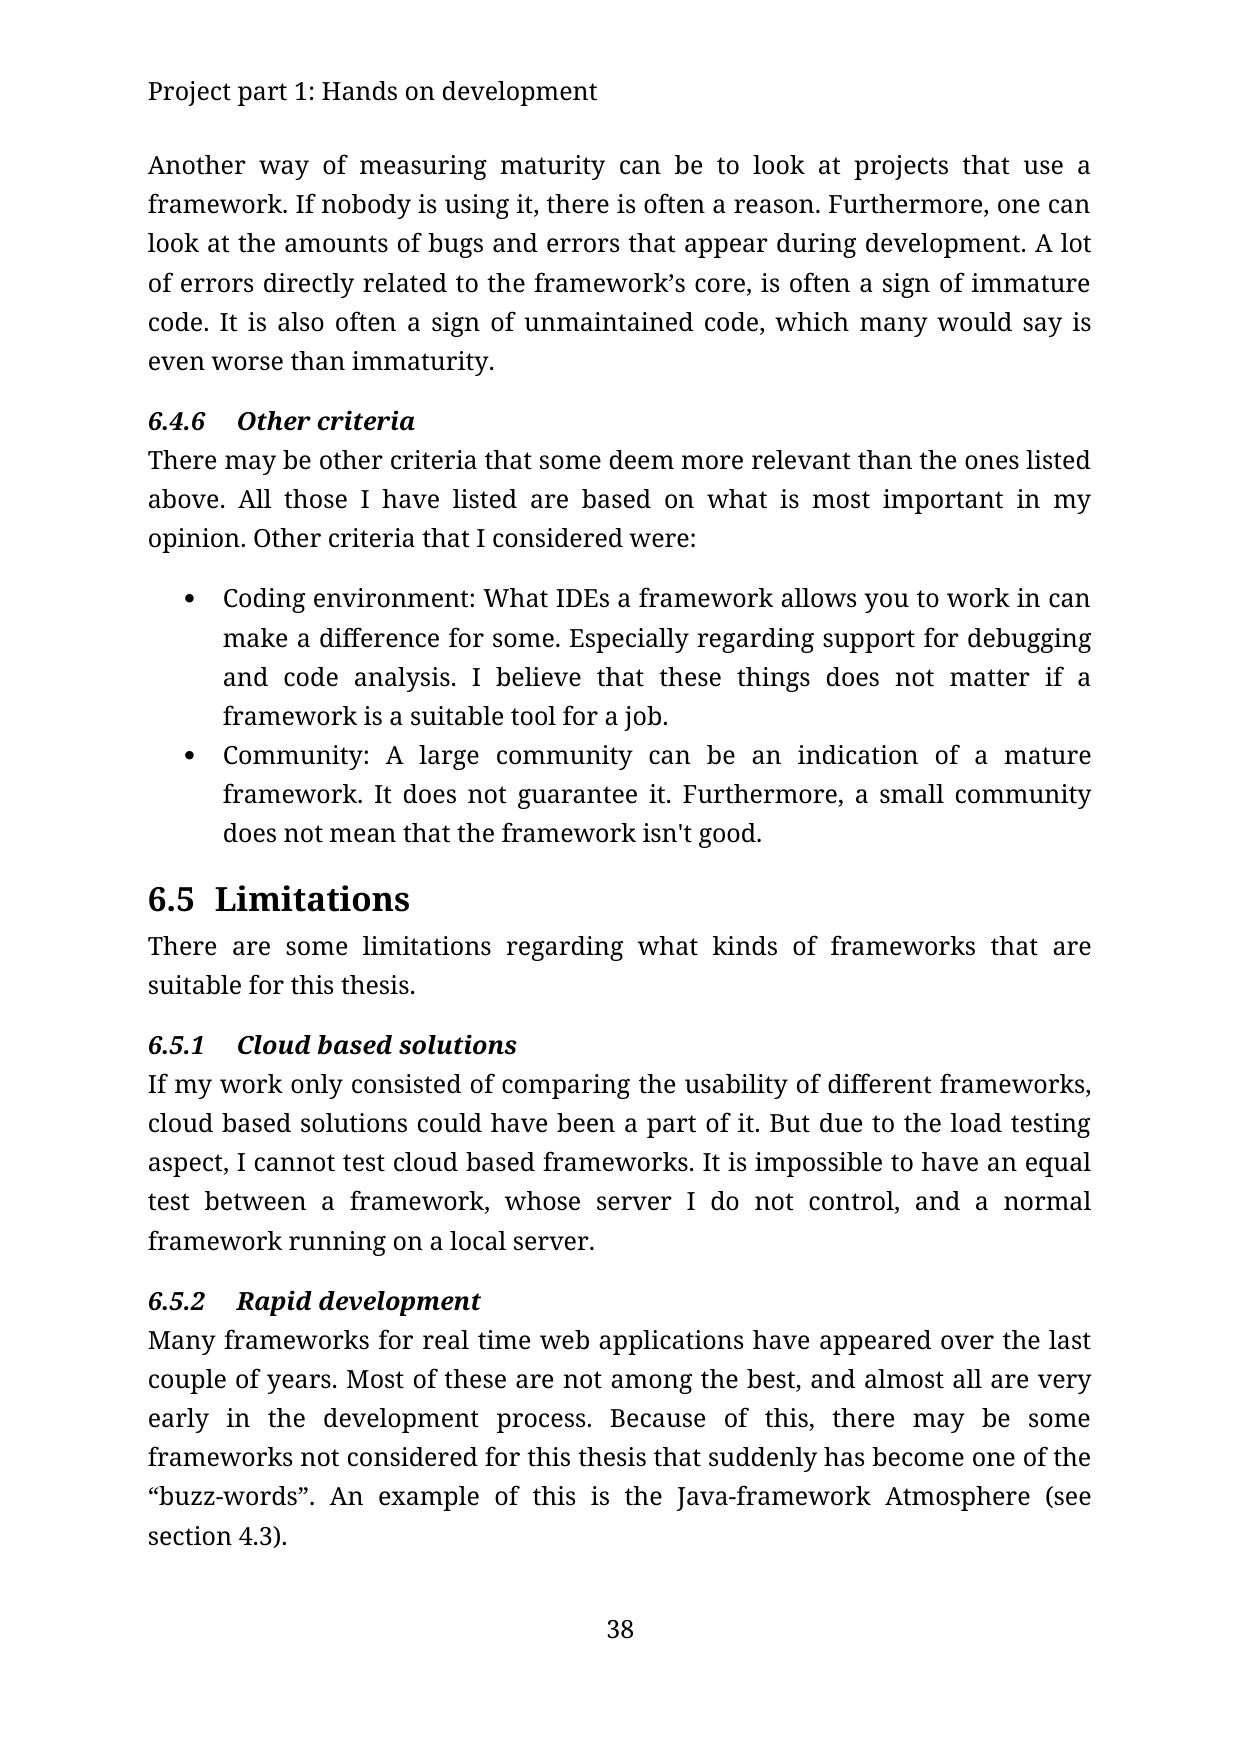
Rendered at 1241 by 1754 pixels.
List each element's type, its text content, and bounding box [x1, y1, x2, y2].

text Many frameworks for real time web applications have appeared over the last couple of years. Most of these are not among the best, and almost all are very early in the development process. Because of this, there may be some frameworks not considered for this thesis that suddenly has become one of the “buzz-words”. An example of this is the Java-framework Atmosphere (see section 4.3). [148, 1322, 1092, 1552]
list Coding environment: What IDEs a framework allows you to work in can make a difference for some. Especially regarding support for debugging and code analysis. I believe that these things does not matter if a framework is a suitable tool for a job. [185, 581, 1092, 733]
subtitle Other criteria [148, 403, 1092, 438]
text Another way of measuring maturity can be to look at projects that use a framework. If nobody is using it, there is often a reason. Furthermore, one can look at the amounts of bugs and errors that appear during development. A lot of errors directly related to the framework’s core, is often a sign of immature code. It is also often a sign of unmaintained code, which many would say is even worse than immaturity. [148, 148, 1092, 378]
text There may be other criteria that some deem more relevant than the ones listed above. All those I have listed are based on what is most important in my opinion. Other criteria that I considered were: [148, 443, 1092, 555]
text There are some limitations regarding what kinds of frameworks that are suitable for this thesis. [148, 928, 1092, 1001]
subtitle Cloud based solutions [148, 1027, 1092, 1061]
subtitle Limitations [148, 876, 1092, 921]
text If my work only consisted of comparing the usability of different frameworks, cloud based solutions could have been a part of it. But due to the load testing aspect, I cannot test cloud based frameworks. It is impossible to have an equal test between a framework, whose server I do not control, and a normal framework running on a local server. [148, 1067, 1092, 1257]
list Community: A large community can be an indication of a mature framework. It does not guarantee it. Furthermore, a small community does not mean that the framework isn't good. [185, 738, 1092, 850]
subtitle Rapid development [148, 1283, 1092, 1317]
